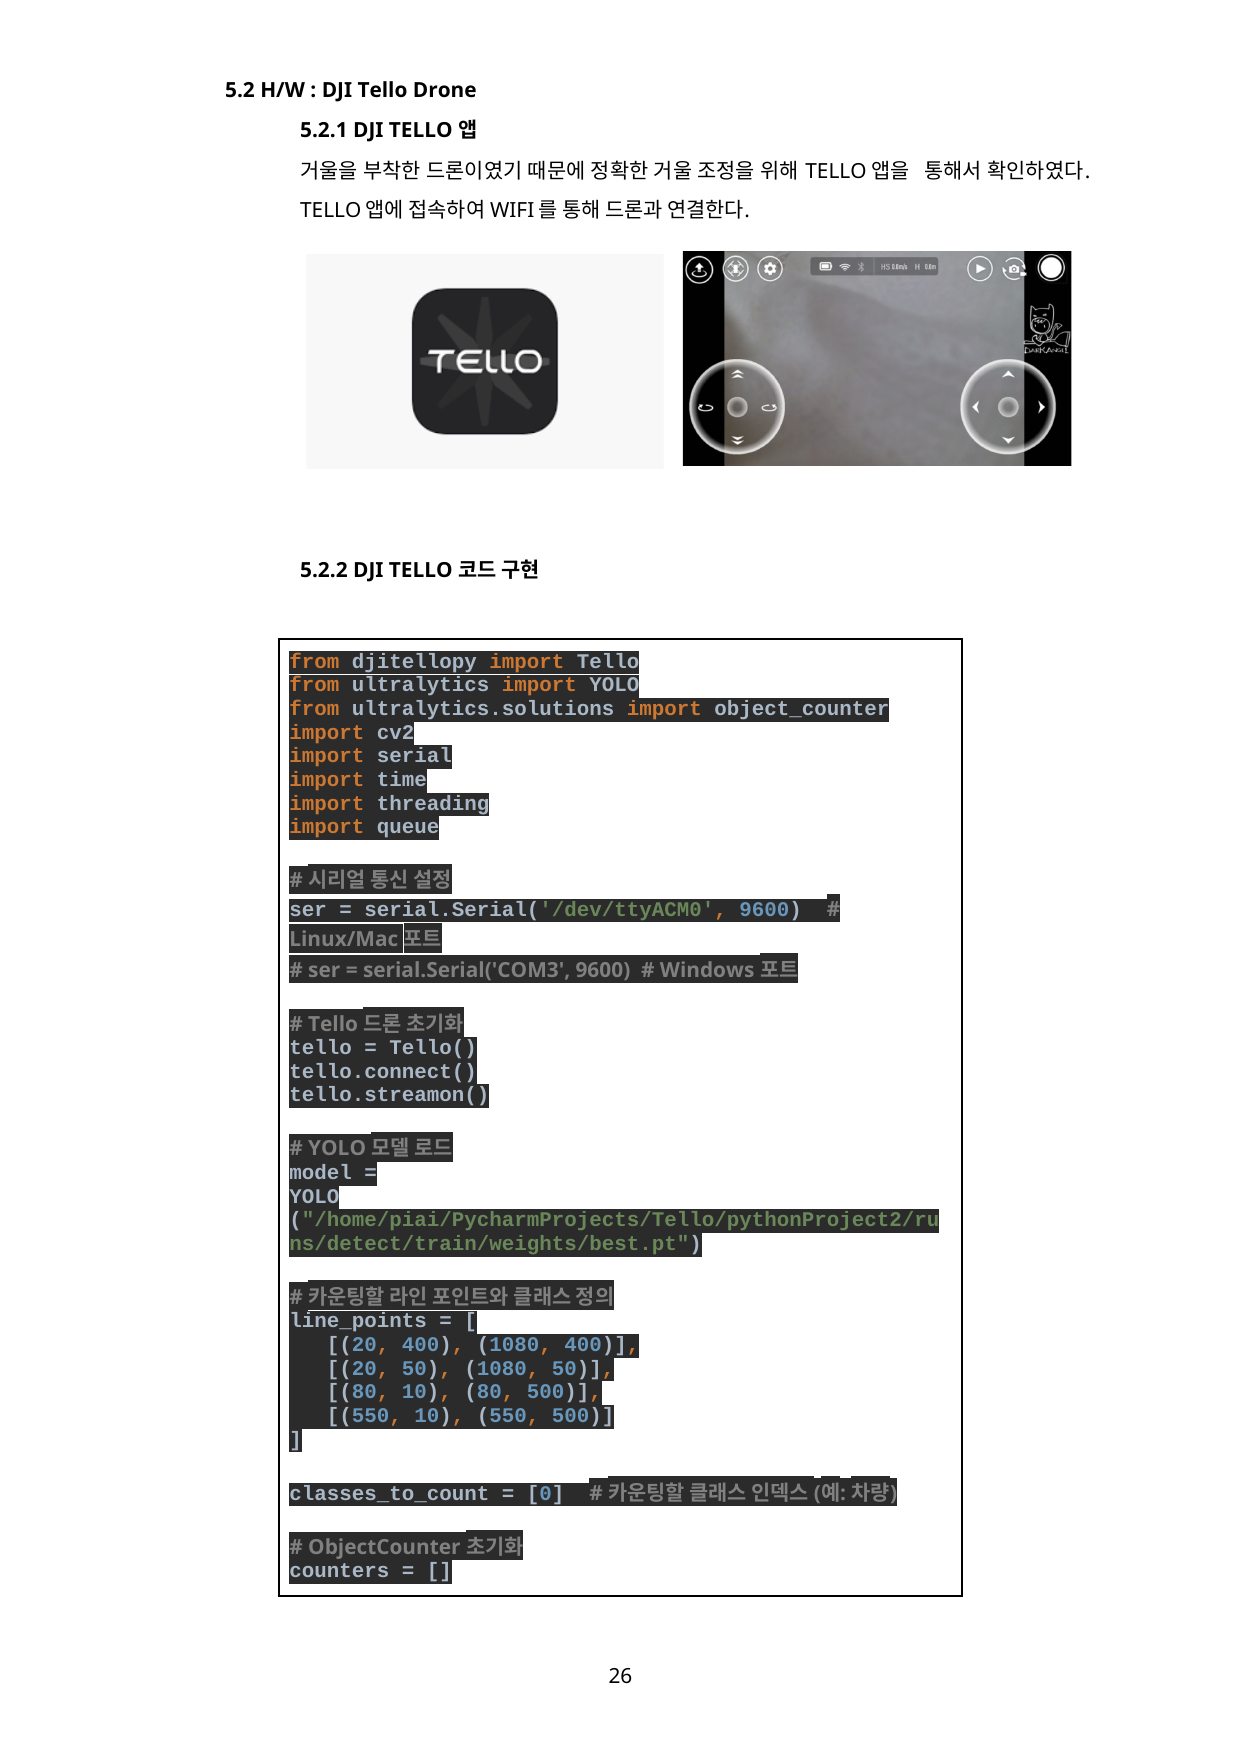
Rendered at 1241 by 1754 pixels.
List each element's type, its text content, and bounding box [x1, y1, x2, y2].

text 거울을 부착한 드론이였기 때문에 정확한 거울 조정을 위해 TELLO앱을 통해서 확인하였다. TELLO앱에 접속하여 WIFI를 통해 드론과 연결한다. [300, 154, 1090, 224]
picture [306, 254, 664, 469]
text 5.2.2 DJI TELLO 코드 구현 [150, 553, 1090, 584]
text 5.2.1 DJI TELLO 앱 [150, 114, 1090, 144]
text 5.2 H/W : DJI Tello Drone [150, 75, 1090, 103]
picture [682, 251, 1072, 466]
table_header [280, 640, 961, 1594]
